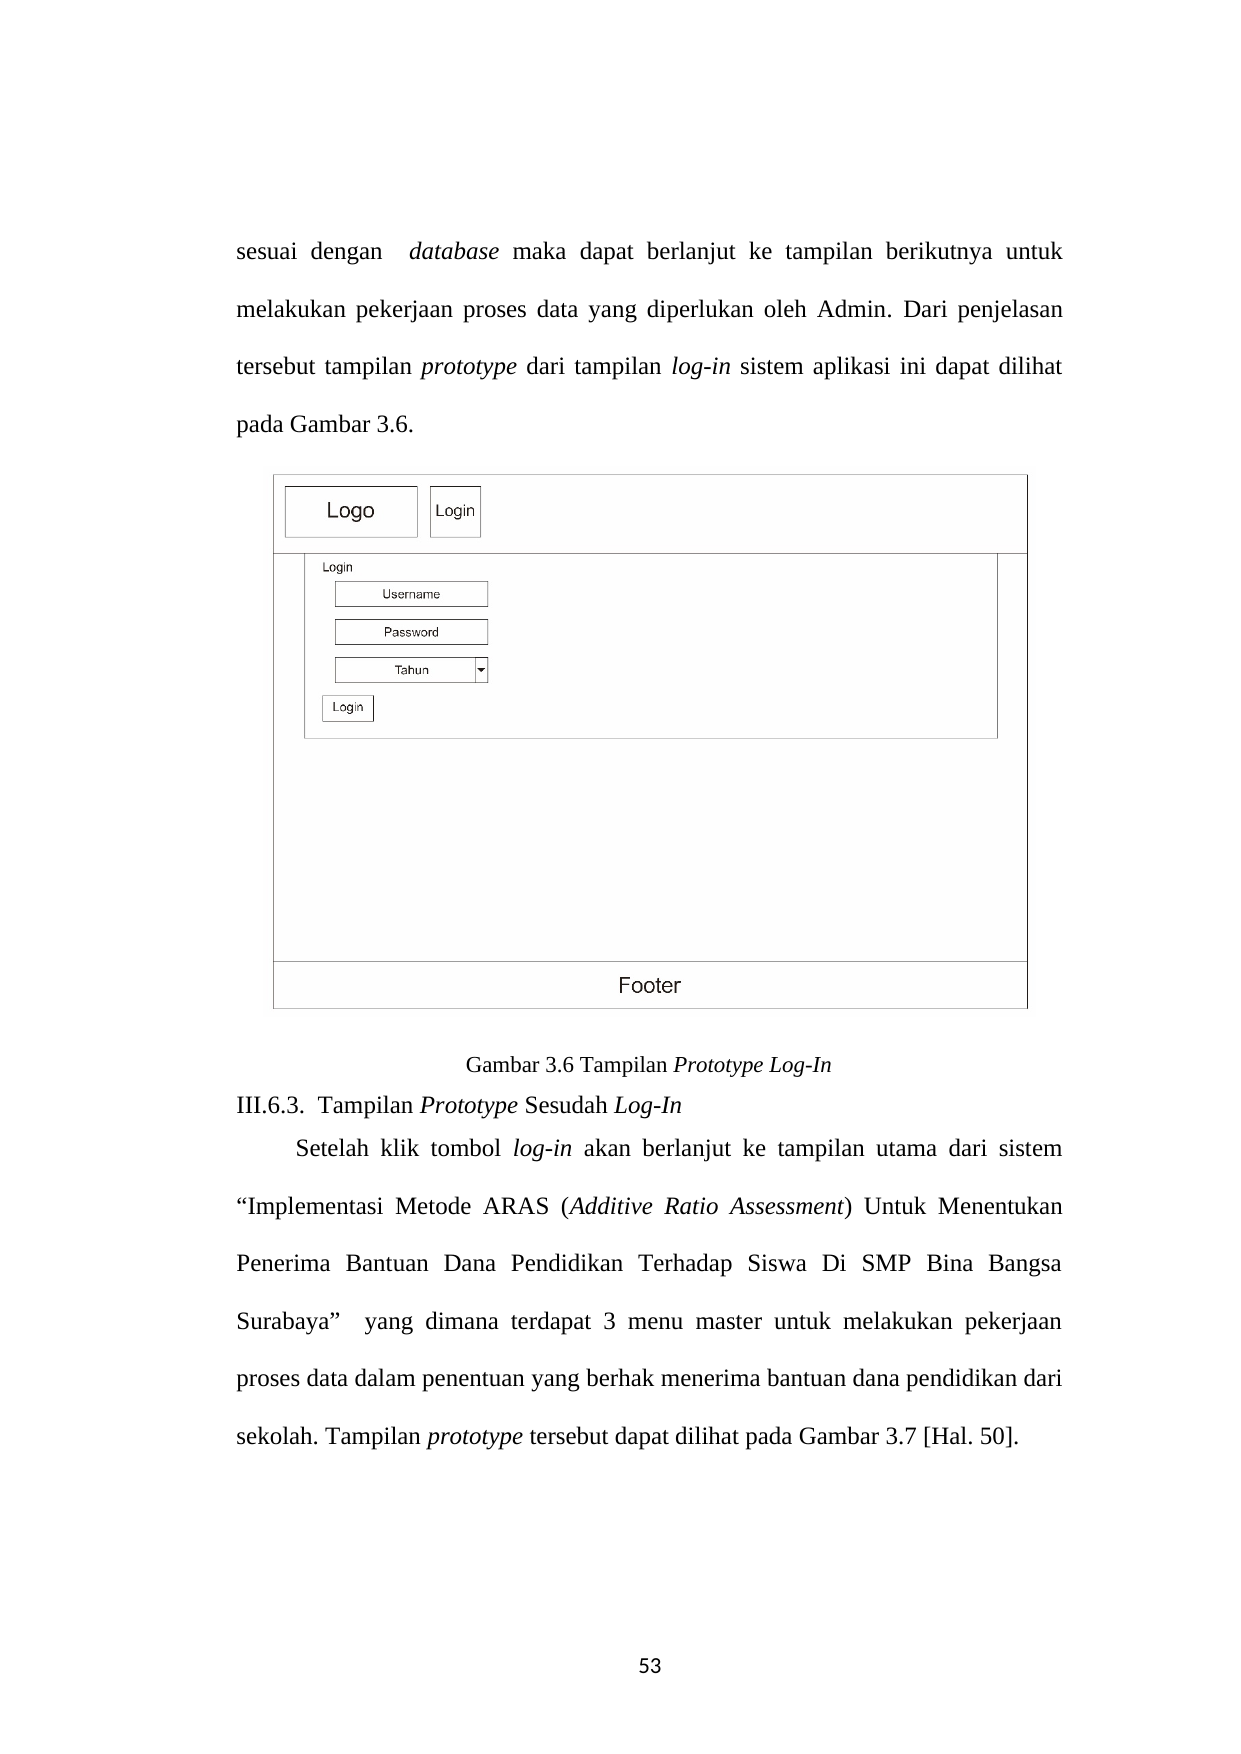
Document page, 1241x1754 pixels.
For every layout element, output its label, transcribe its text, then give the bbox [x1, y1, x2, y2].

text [236, 236, 1063, 437]
text Setelah klik tombol log-in akan berlanjut ke tampilan utama dari sistem “Implementasi Metode ARAS (Additive Ratio Assessment) Untuk Menentukan Penerima Bantuan Dana Pendidikan Terhadap Siswa Di SMP Bina Bangsa Surabaya” yang dimana terdapat 3 menu master untuk melakukan pekerjaan proses data dalam penentuan yang berhak menerima bantuan dana pendidikan dari sekolah. Tampilan prototype tersebut dapat dilihat pada Gambar 3.7 [Hal. 50]. [236, 1133, 1063, 1450]
picture [263, 466, 1037, 1017]
text Tampilan Prototype Sesudah Log-In [236, 1090, 1063, 1119]
